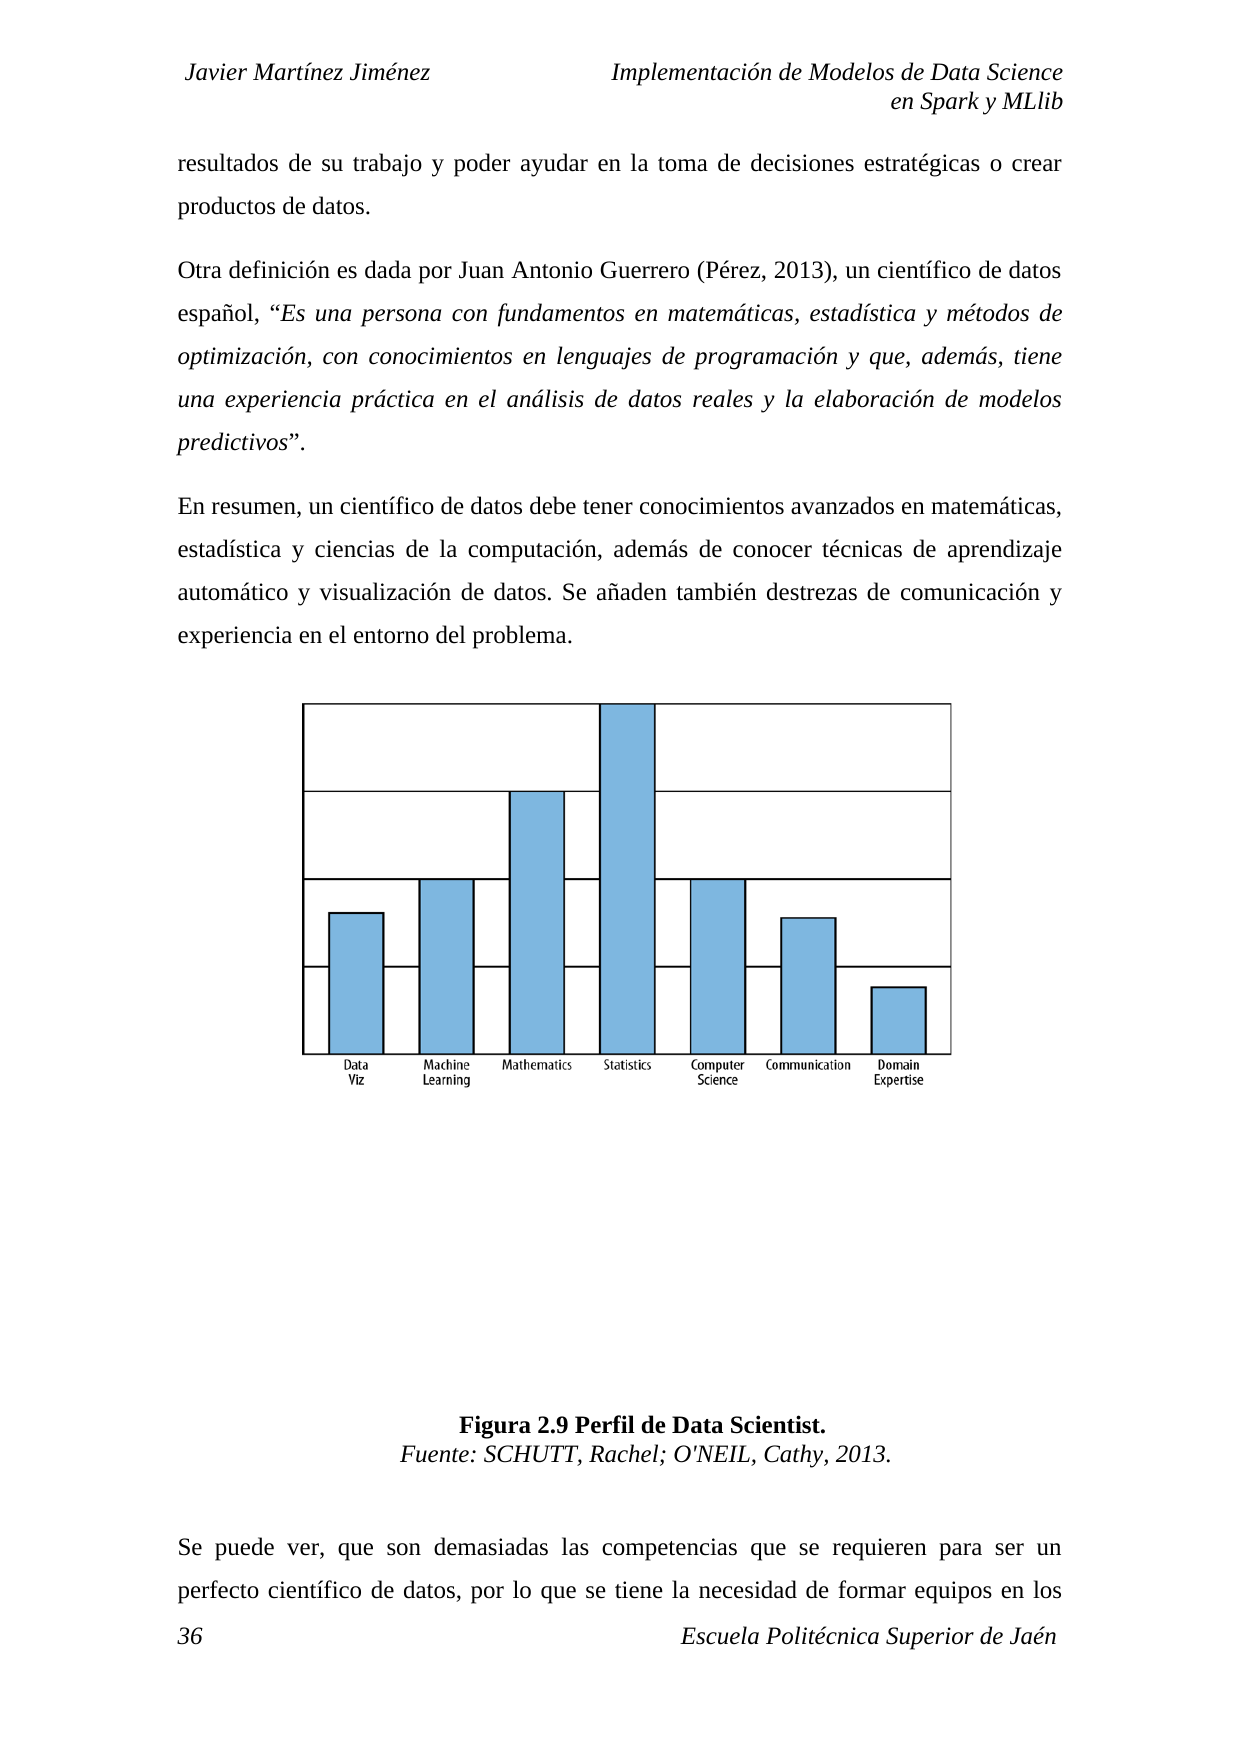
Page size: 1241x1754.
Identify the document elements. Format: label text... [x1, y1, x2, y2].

picture [302, 698, 952, 1088]
text En resumen, un científico de datos debe tener conocimientos avanzados en matemáticas, estadística y ciencias de la computación, además de conocer técnicas de aprendizaje automático y visualización de datos. Se añaden también destrezas de comunicación y experiencia en el entorno del problema. [177, 491, 1063, 649]
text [177, 148, 1063, 219]
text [177, 1532, 1063, 1604]
text Otra definición es dada por Juan Antonio Guerrero (Pérez, 2013), un científico de datos español, “Es una persona con fundamentos en matemáticas, estadística y métodos de optimización, con conocimientos en lenguajes de programación y que, además, tiene una experiencia práctica en el análisis de datos reales y la elaboración de modelos predictivos”. [177, 255, 1063, 456]
